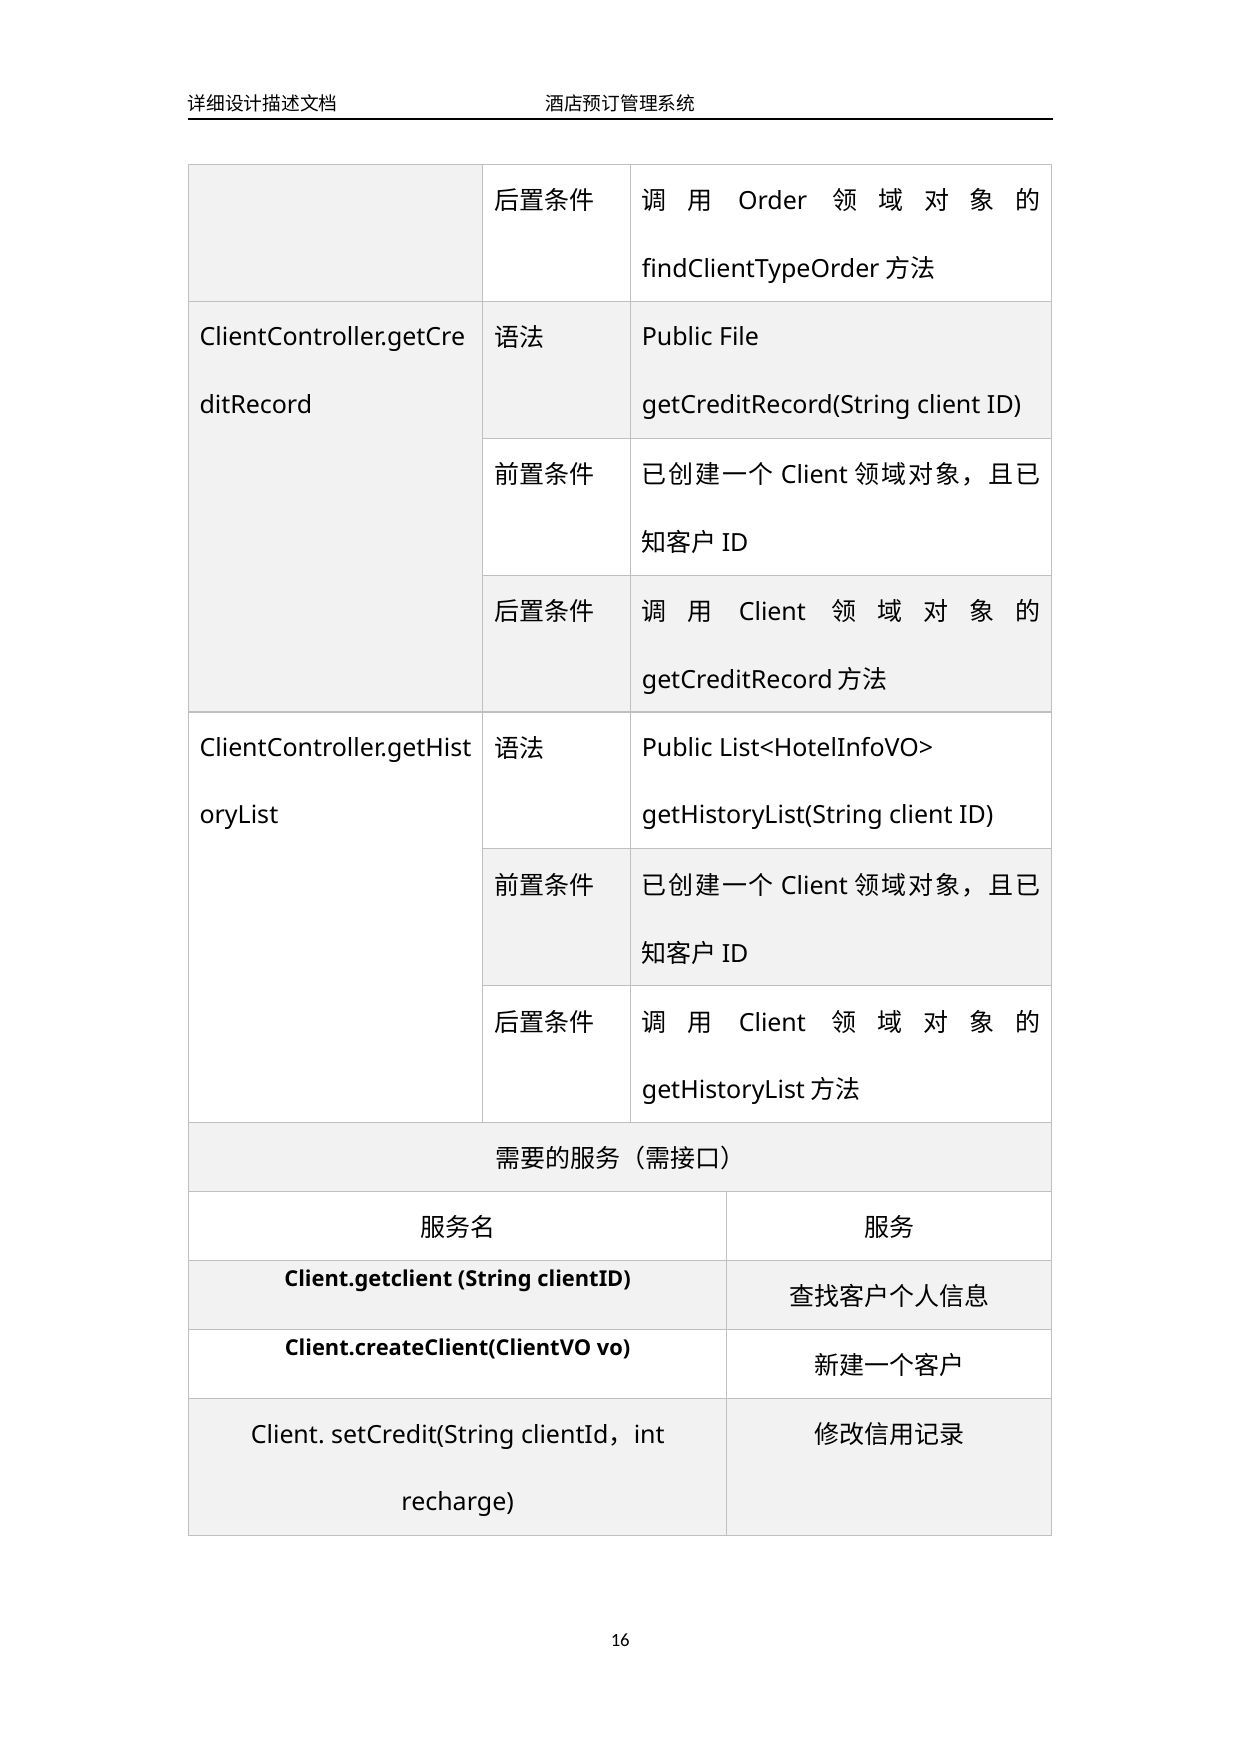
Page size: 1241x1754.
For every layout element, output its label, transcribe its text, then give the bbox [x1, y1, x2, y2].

table_cell ClientController.getCreditRecord [189, 302, 482, 711]
table_cell 语法 [483, 302, 630, 438]
table_cell 需要的服务（需接口） [189, 1123, 1051, 1191]
table_cell Public File getCreditRecord(String client ID) [631, 302, 1051, 438]
table_cell 调用Client领域对象的getCreditRecord方法 [631, 576, 1051, 711]
table_cell 查找客户个人信息 [727, 1261, 1051, 1329]
table_cell 服务名 [189, 1192, 726, 1260]
table_cell Client.getclient (String clientID) [189, 1261, 726, 1329]
table_cell 前置条件 [483, 439, 630, 574]
table_cell 已创建一个Client领域对象，且已知客户ID [631, 849, 1051, 985]
table_cell 前置条件 [483, 849, 630, 985]
table_cell Public List<HotelInfoVO> getHistoryList(String client ID) [631, 713, 1051, 848]
table_cell 后置条件 [483, 165, 630, 301]
table_cell 后置条件 [483, 986, 630, 1122]
table_cell ClientController.getHistoryList [189, 713, 482, 1122]
table_cell 调用Order领域对象的findClientTypeOrder方法 [631, 165, 1051, 301]
table_cell Client.createClient(ClientVO vo) [189, 1330, 726, 1398]
table_cell 语法 [483, 713, 630, 848]
table_cell 后置条件 [483, 576, 630, 711]
table_cell 新建一个客户 [727, 1330, 1051, 1398]
table_cell 服务 [727, 1192, 1051, 1260]
table_cell 调用Client领域对象的getHistoryList方法 [631, 986, 1051, 1122]
table_cell 修改信用记录 [727, 1399, 1051, 1535]
table_cell 已创建一个Client领域对象，且已知客户ID [631, 439, 1051, 574]
table_cell Client. setCredit(String clientId，int recharge) [189, 1399, 726, 1535]
